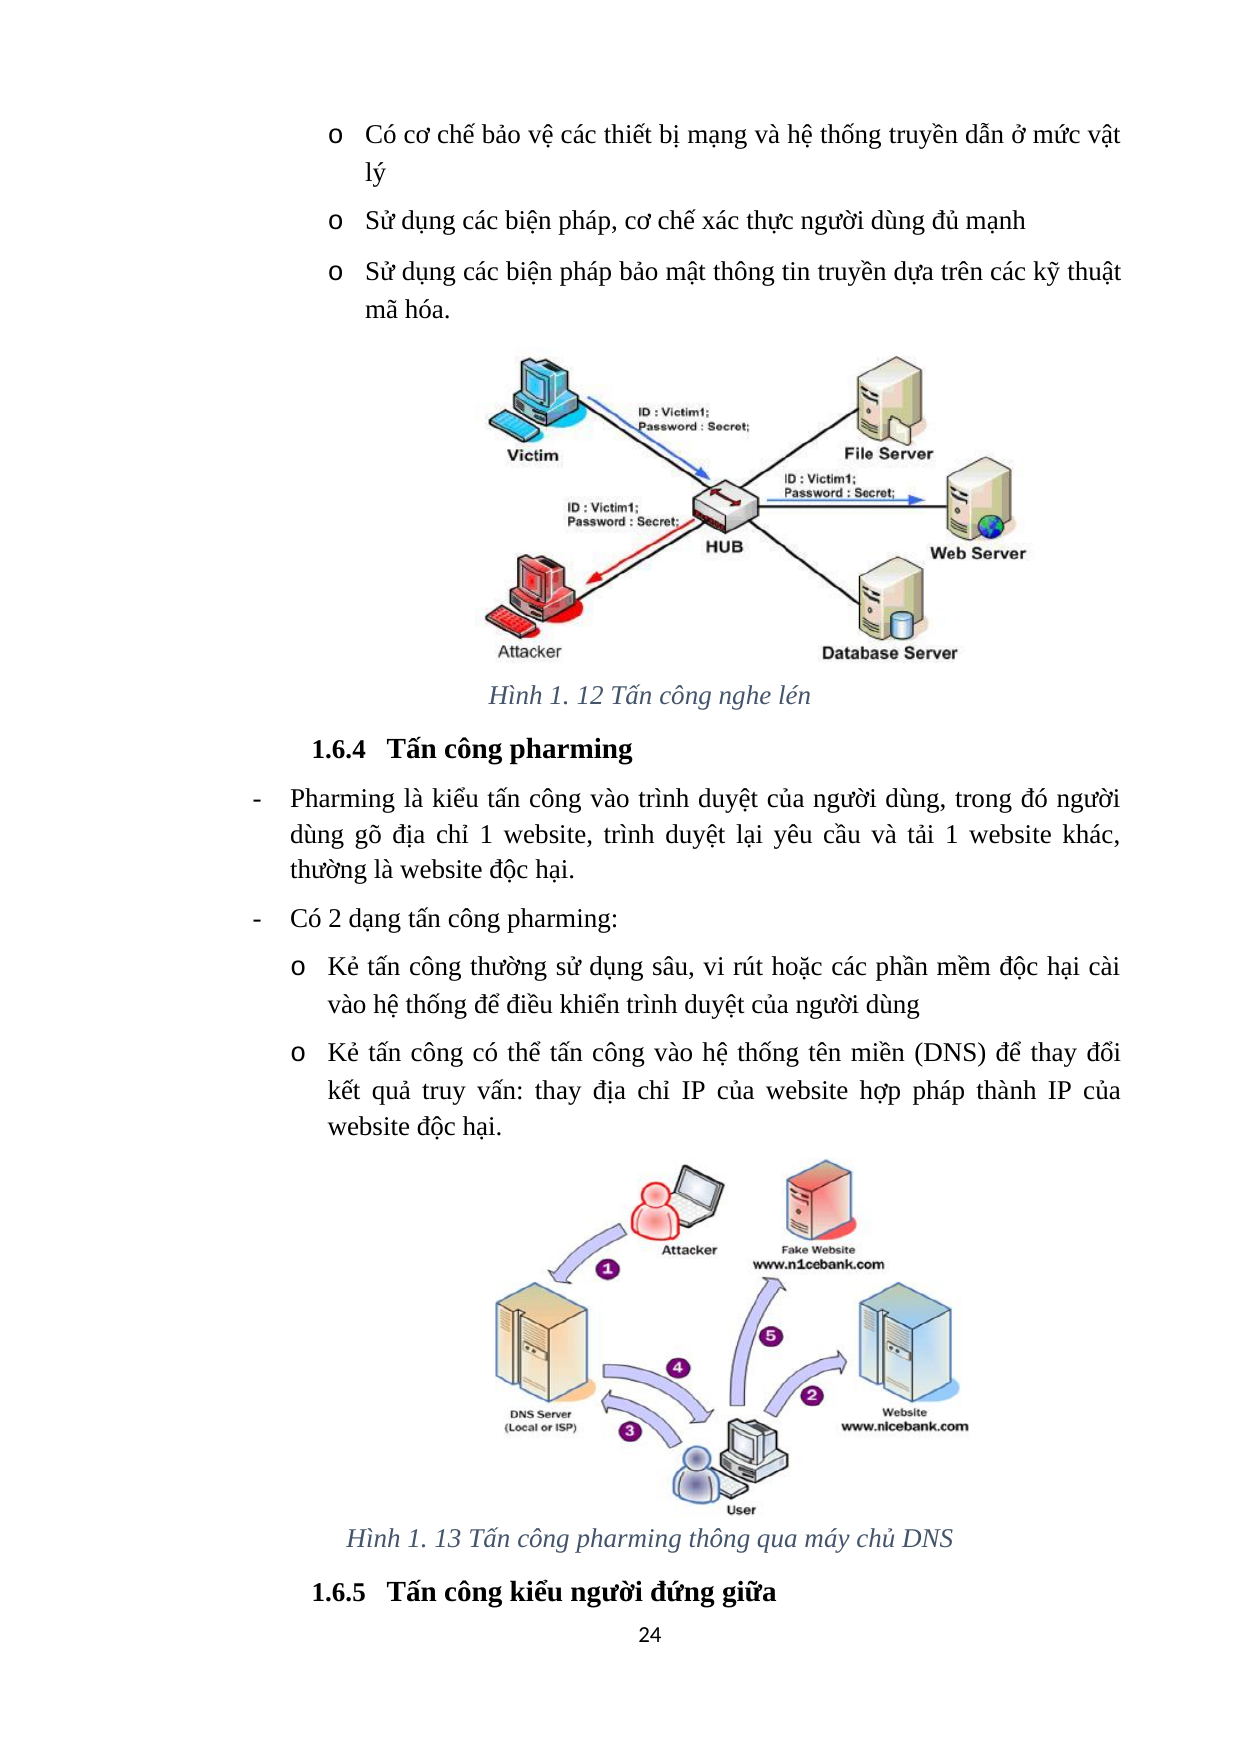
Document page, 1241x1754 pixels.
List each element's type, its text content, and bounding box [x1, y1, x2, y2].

list Sử dụng các biện pháp, cơ chế xác thực người dùng đủ mạnh [327, 204, 1122, 238]
text Hình 1. 12 Tấn công nghe lén [177, 679, 1122, 710]
list Tấn công pharming [311, 731, 1122, 764]
picture [452, 341, 1035, 675]
list Pharming là kiểu tấn công vào trình duyệt của người dùng, trong đó người dùng gõ địa chỉ 1 website, trình duyệt lại yêu cầu và tải 1 website khác, thường là website độc hại. [252, 782, 1122, 885]
text Hình 1. 13 Tấn công pharming thông qua máy chủ DNS [177, 1522, 1122, 1553]
list Tấn công kiểu người đứng giữa [311, 1574, 1122, 1607]
list Kẻ tấn công thường sử dụng sâu, vi rút hoặc các phần mềm độc hại cài vào hệ thống để điều khiển trình duyệt của người dùng [290, 950, 1122, 1019]
picture [440, 1158, 1009, 1518]
list Kẻ tấn công có thể tấn công vào hệ thống tên miền (DNS) để thay đổi kết quả truy vấn: thay địa chỉ IP của website hợp pháp thành IP của website độc hại. [290, 1036, 1122, 1141]
list Có cơ chế bảo vệ các thiết bị mạng và hệ thống truyền dẫn ở mức vật lý [327, 118, 1122, 187]
list Sử dụng các biện pháp bảo mật thông tin truyền dựa trên các kỹ thuật mã hóa. [327, 255, 1122, 324]
list Có 2 dạng tấn công pharming: [252, 902, 1122, 933]
